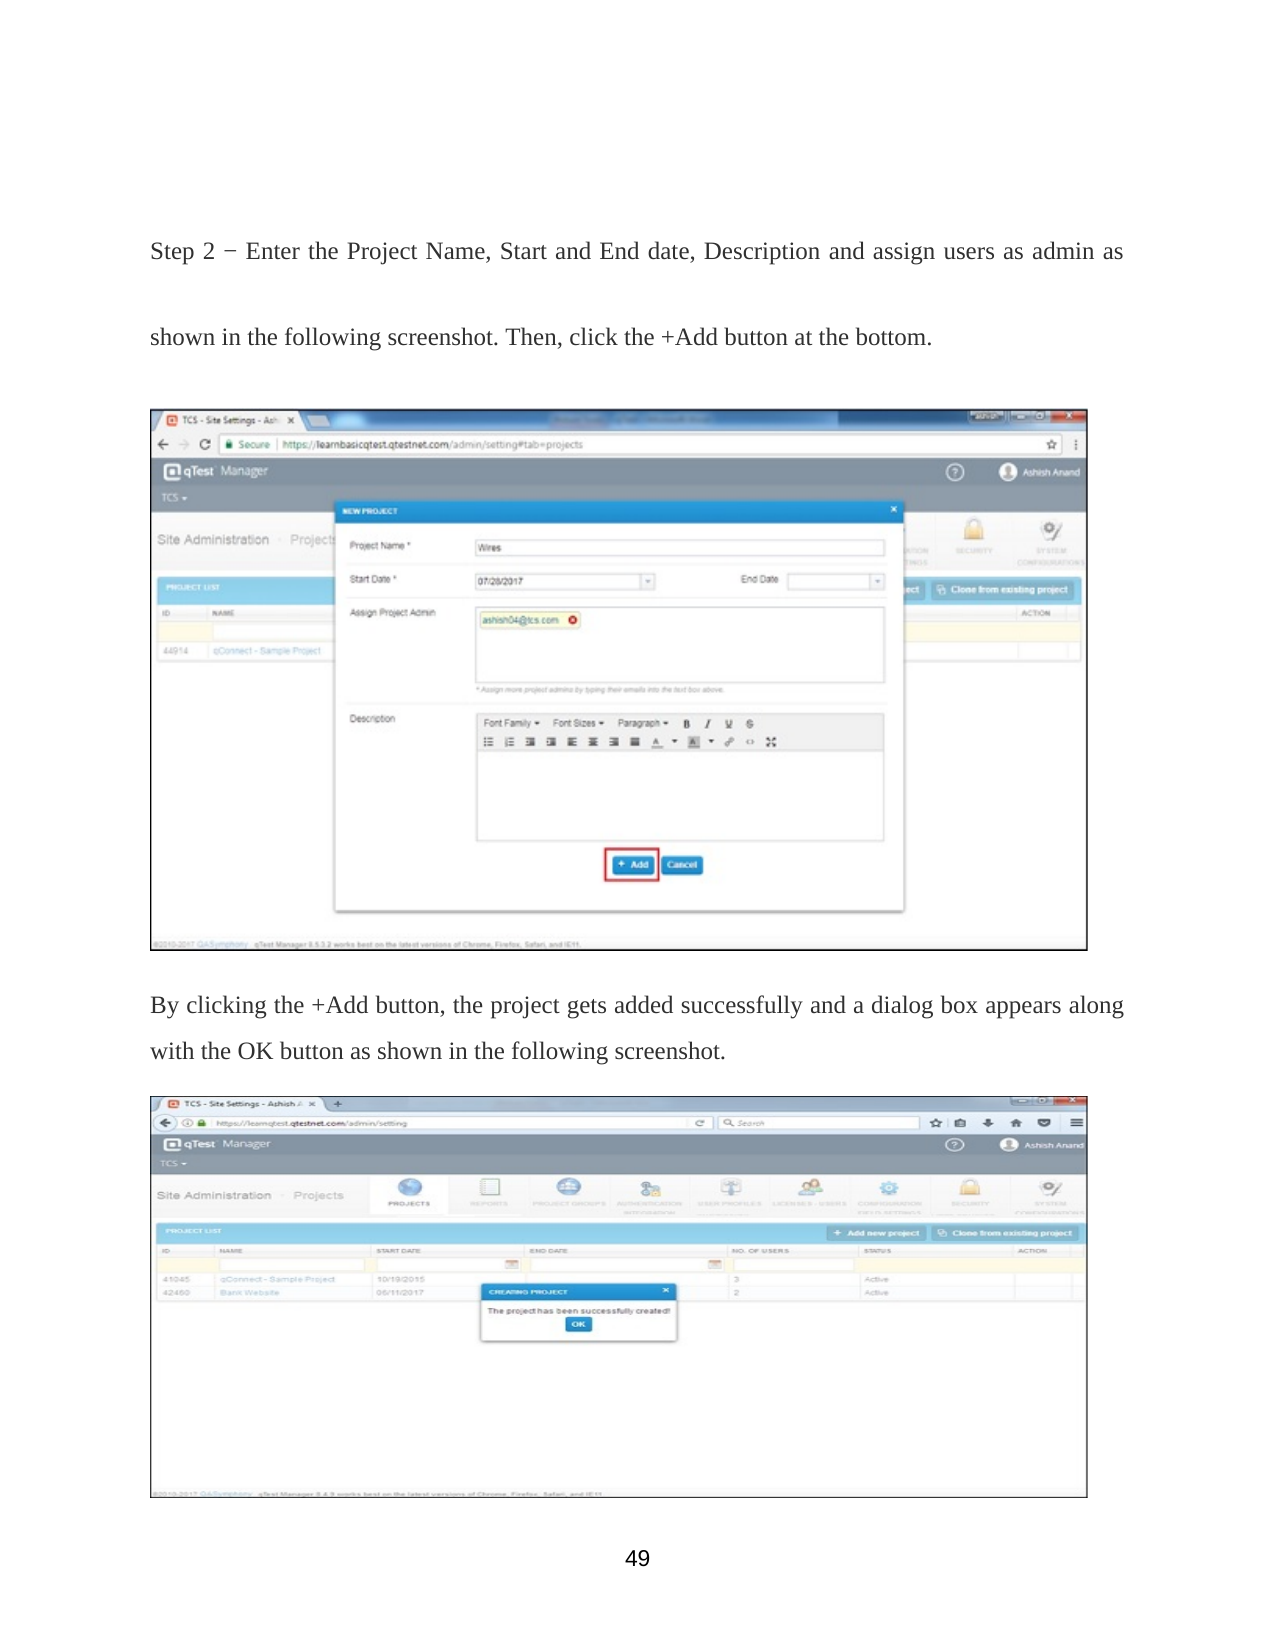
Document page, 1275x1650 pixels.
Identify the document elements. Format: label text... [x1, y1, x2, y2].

text By clicking the +Add button, the project gets added successfully and a dialog box appears along with the OK button as shown in the following screenshot. [150, 1018, 1125, 1064]
picture [150, 408, 1088, 951]
picture [150, 1096, 1088, 1498]
text Step 2 − Enter the Project Name, Start and End date, Description and assign users as admin as shown in the following screenshot. Then, click the +Add button at the bottom. [150, 265, 1125, 351]
